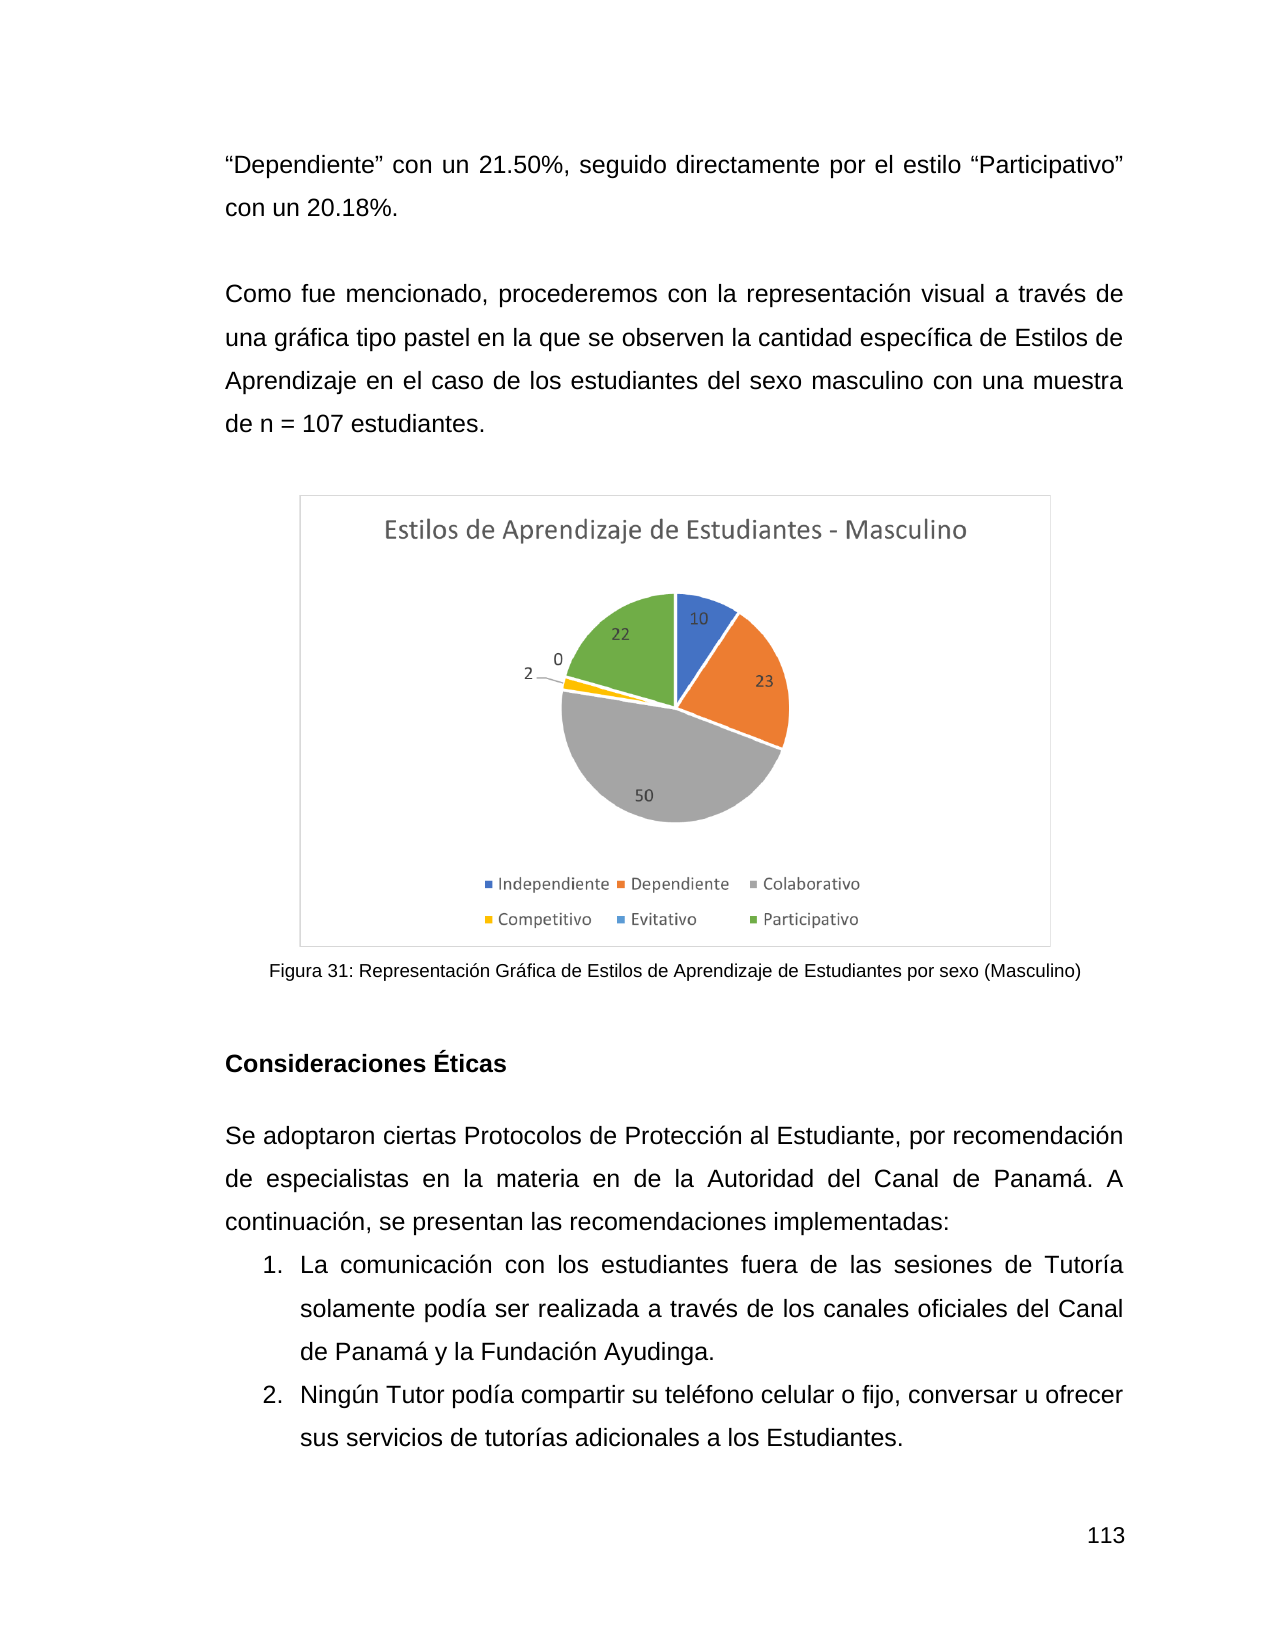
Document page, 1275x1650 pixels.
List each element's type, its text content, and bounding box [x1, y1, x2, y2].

list La comunicación con los estudiantes fuera de las sesiones de Tutoría solamente podía ser realizada a través de los canales oficiales del Canal de Panamá y la Fundación Ayudinga. [262, 1251, 1125, 1366]
text Figura 31: Representación Gráfica de Estilos de Aprendizaje de Estudiantes por sexo (Masculino) [225, 959, 1125, 981]
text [225, 150, 1125, 222]
picture [299, 495, 1051, 947]
text Como fue mencionado, procederemos con la representación visual a través de una gráfica tipo pastel en la que se observen la cantidad específica de Estilos de Aprendizaje en el caso de los estudiantes del sexo masculino con una muestra de n = 107 estudiantes. [225, 279, 1125, 437]
list Ningún Tutor podía compartir su teléfono celular o fijo, conversar u ofrecer sus servicios de tutorías adicionales a los Estudiantes. [262, 1380, 1125, 1452]
text Se adoptaron ciertas Protocolos de Protección al Estudiante, por recomendación de especialistas en la materia en de la Autoridad del Canal de Panamá. A continuación, se presentan las recomendaciones implementadas: [225, 1121, 1125, 1236]
subtitle Consideraciones Éticas [225, 1049, 1125, 1078]
